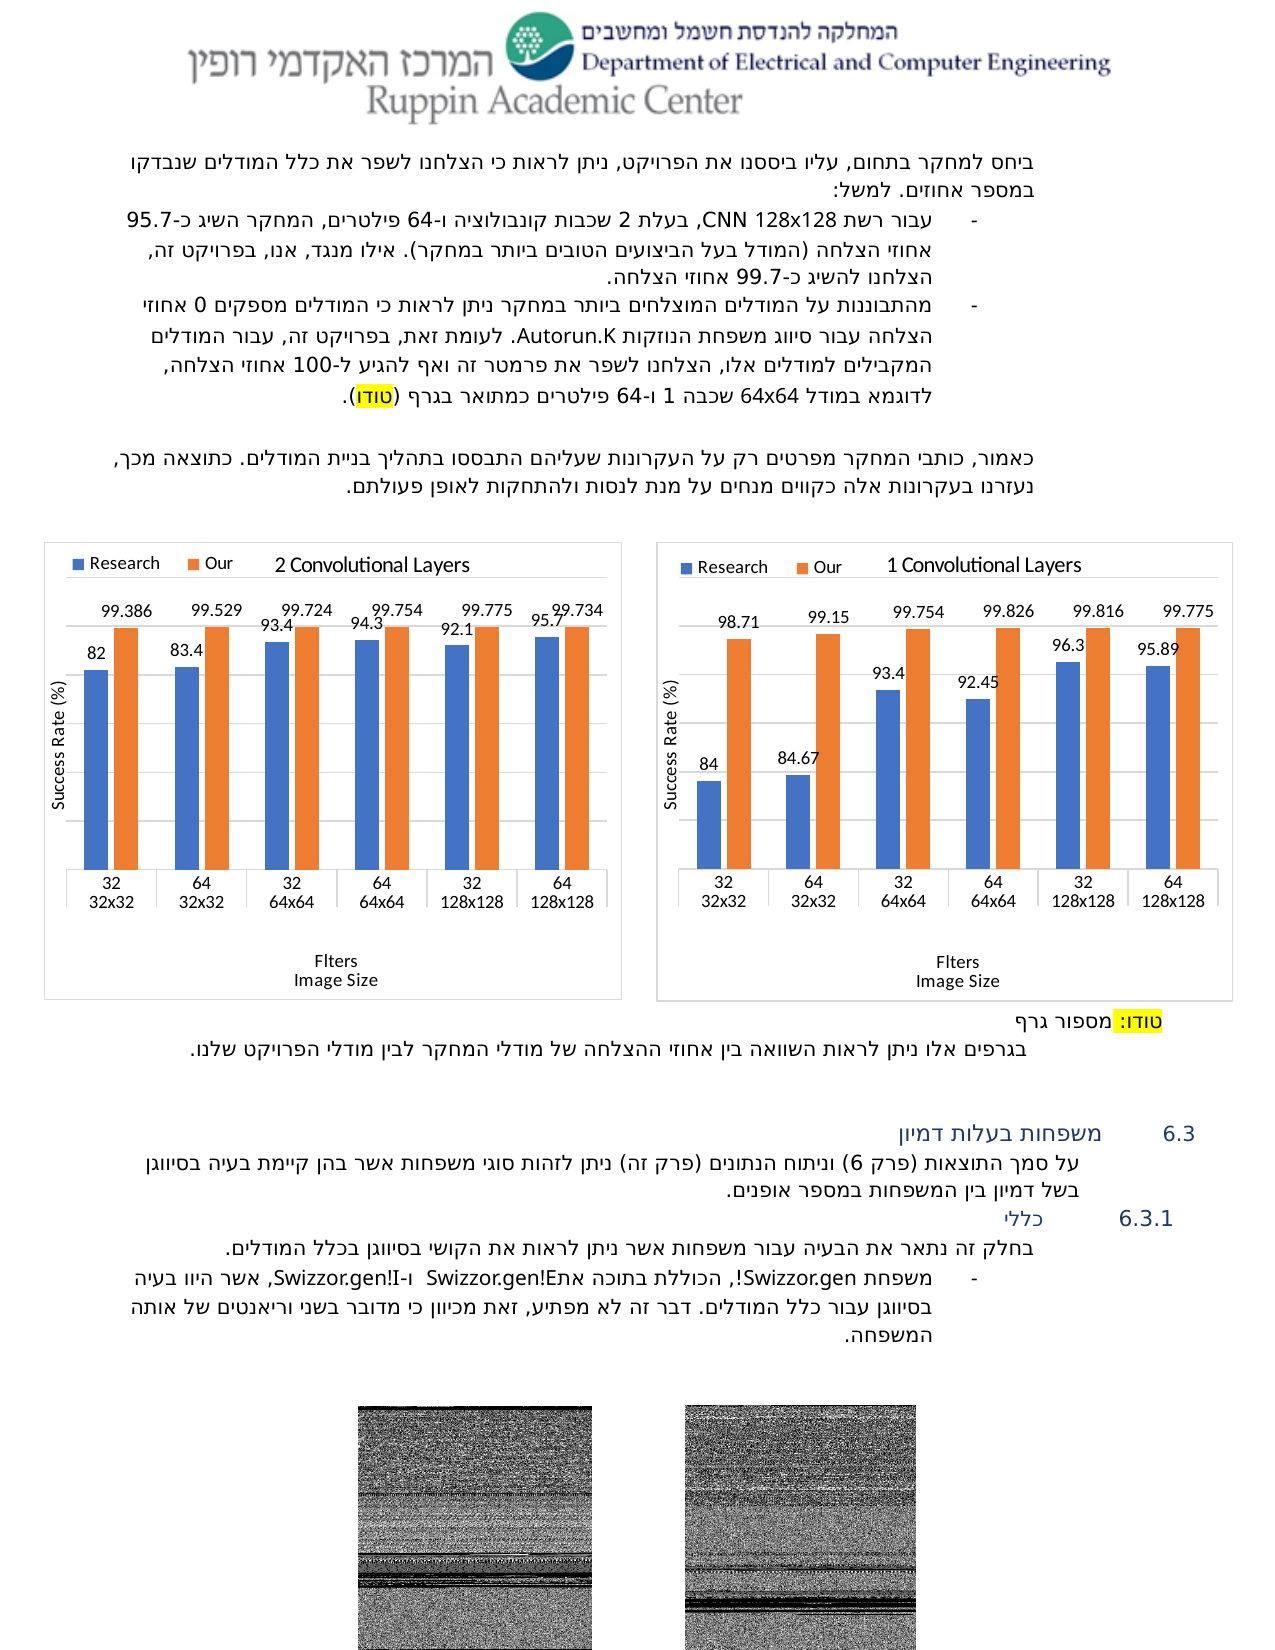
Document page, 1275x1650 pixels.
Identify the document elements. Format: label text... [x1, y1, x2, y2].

list בחלק זה נתאר את הבעיה עבור משפחות אשר ניתן לראות את הקושי בסיווגן בכלל המודלים. [112, 1236, 1035, 1260]
picture [150, 9, 1125, 128]
list משפחות בעלות דמיון [112, 1120, 1162, 1147]
list ביחס למחקר בתחום, עליו ביססנו את הפרויקט, ניתן לראות כי הצלחנו לשפר את כלל המודלים שנבדקו במספר אחוזים. למשל: [112, 150, 1035, 202]
list עבור רשת CNN 128x128, בעלת 2 שכבות קונבולוציה ו-64 פילטרים, המחקר השיג כ-95.7 אחוזי הצלחה (המודל בעל הביצועים הטובים ביותר במחקר). אילו מנגד, אנו, בפרויקט זה, הצלחנו להשיג כ-99.7 אחוזי הצלחה. [112, 206, 971, 290]
text טודו: מספור גרף [112, 585, 1162, 1033]
picture [358, 1406, 592, 1650]
picture [685, 1405, 916, 1650]
list מהתבוננות על המודלים המוצלחים ביותר במחקר ניתן לראות כי המודלים מספקים 0 אחוזי הצלחה עבור סיווג משפחת הנוזקות Autorun.K. לעומת זאת, בפרויקט זה, עבור המודלים המקבילים למודלים אלו, הצלחנו לשפר את פרמטר זה ואף להגיע ל-100 אחוזי הצלחה, לדוגמא במודל 64x64 שכבה 1 ו-64 פילטרים כמתואר בגרף (טודו). [112, 293, 971, 409]
text בגרפים אלו ניתן לראות השוואה בין אחוזי ההצלחה של מודלי המחקר לבין מודלי הפרויקט שלנו. [112, 1037, 1162, 1061]
list כללי [112, 1206, 1118, 1232]
list כאמור, כותבי המחקר מפרטים רק על העקרונות שעליהם התבססו בתהליך בניית המודלים. כתוצאה מכך, נעזרנו בעקרונות אלה כקווים מנחים על מנת לנסות ולהתחקות לאופן פעולתם. [112, 446, 1035, 498]
list על סמך התוצאות (פרק 6) וניתוח הנתונים (פרק זה) ניתן לזהות סוגי משפחות אשר בהן קיימת בעיה בסיווגן בשל דמיון בין המשפחות במספר אופנים. [112, 1151, 1080, 1203]
list משפחת Swizzor.gen!, הכוללת בתוכה אתSwizzor.gen!E ו-Swizzor.gen!I, אשר היוו בעיה בסיווגן עבור כלל המודלים. דבר זה לא מפתיע, זאת מכיוון כי מדובר בשני וריאנטים של אותה המשפחה. [112, 1263, 971, 1347]
